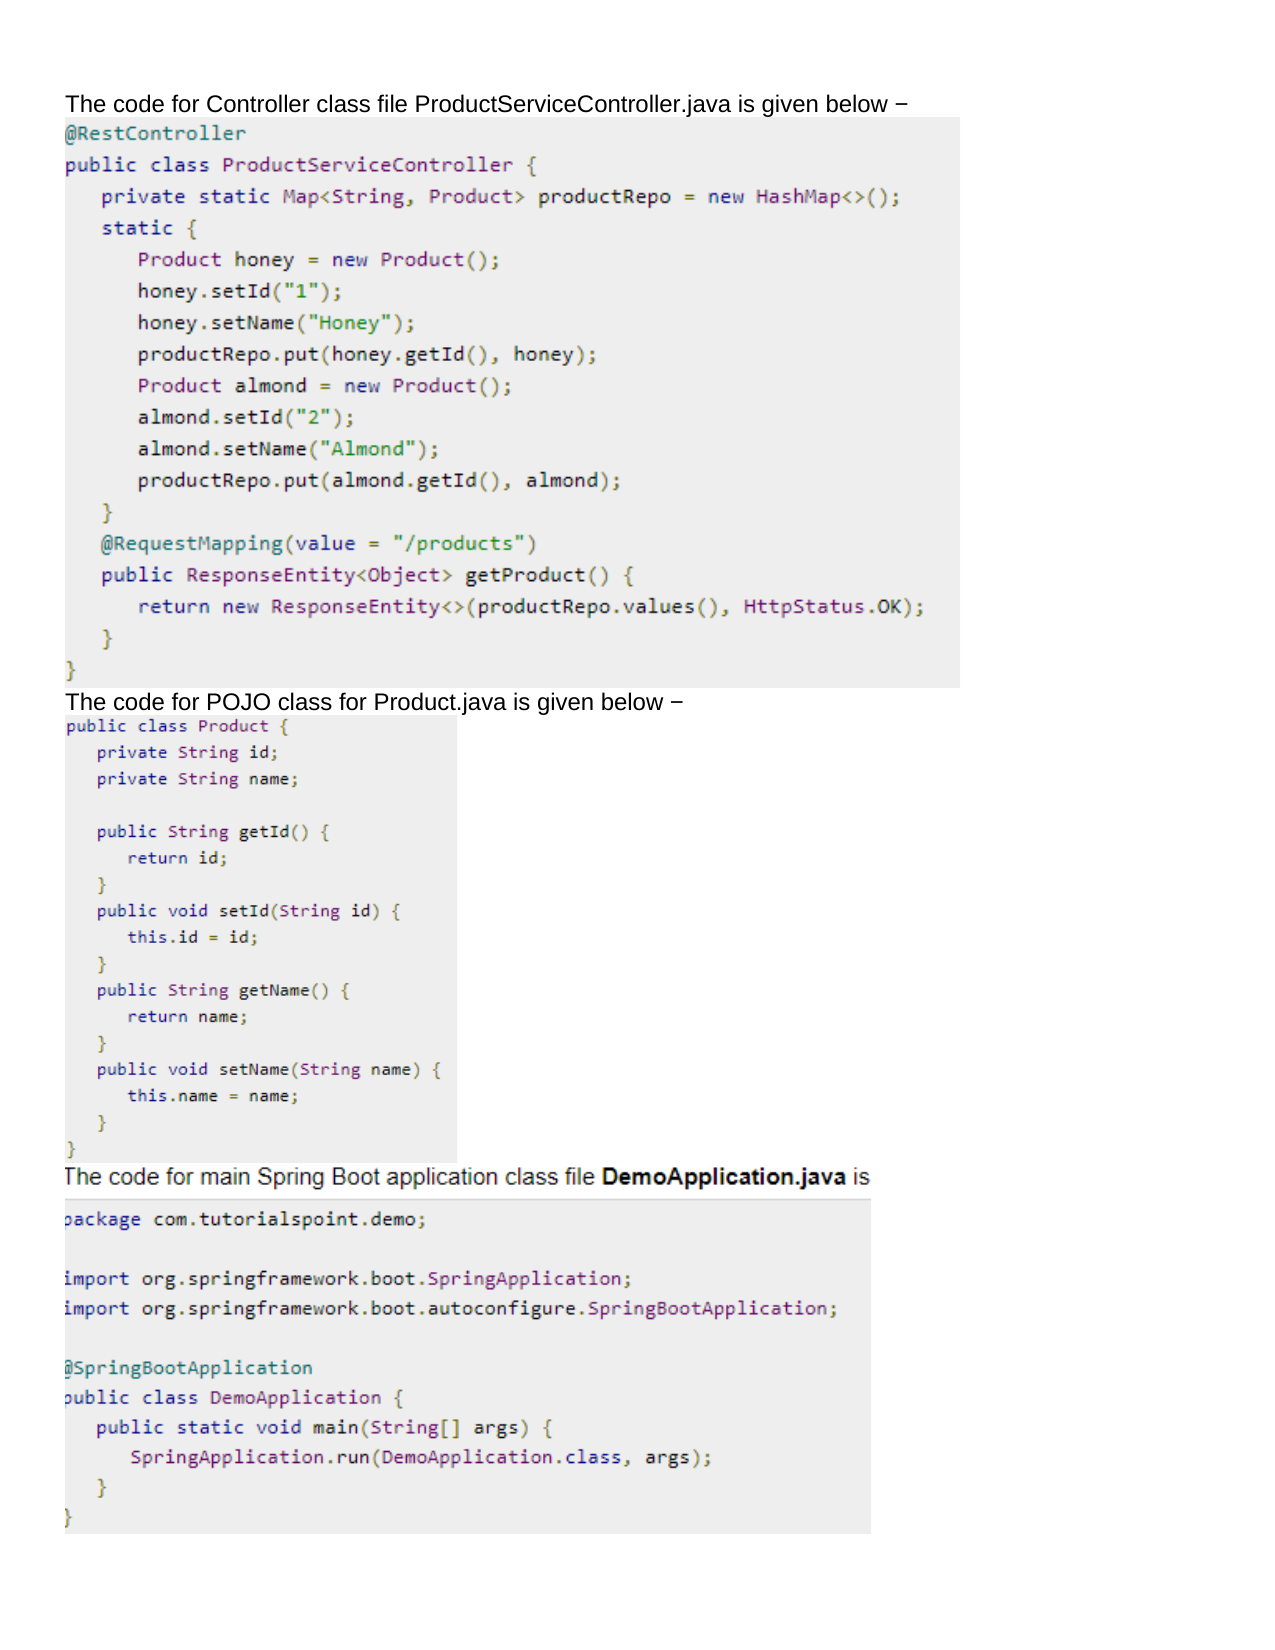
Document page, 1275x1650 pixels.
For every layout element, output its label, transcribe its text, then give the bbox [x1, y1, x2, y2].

text The code for Controller class file ProductServiceController.java is given below − The code for POJO class for Product.java is given below − [458, 90, 1210, 1533]
picture [65, 117, 961, 688]
picture [65, 715, 872, 1534]
